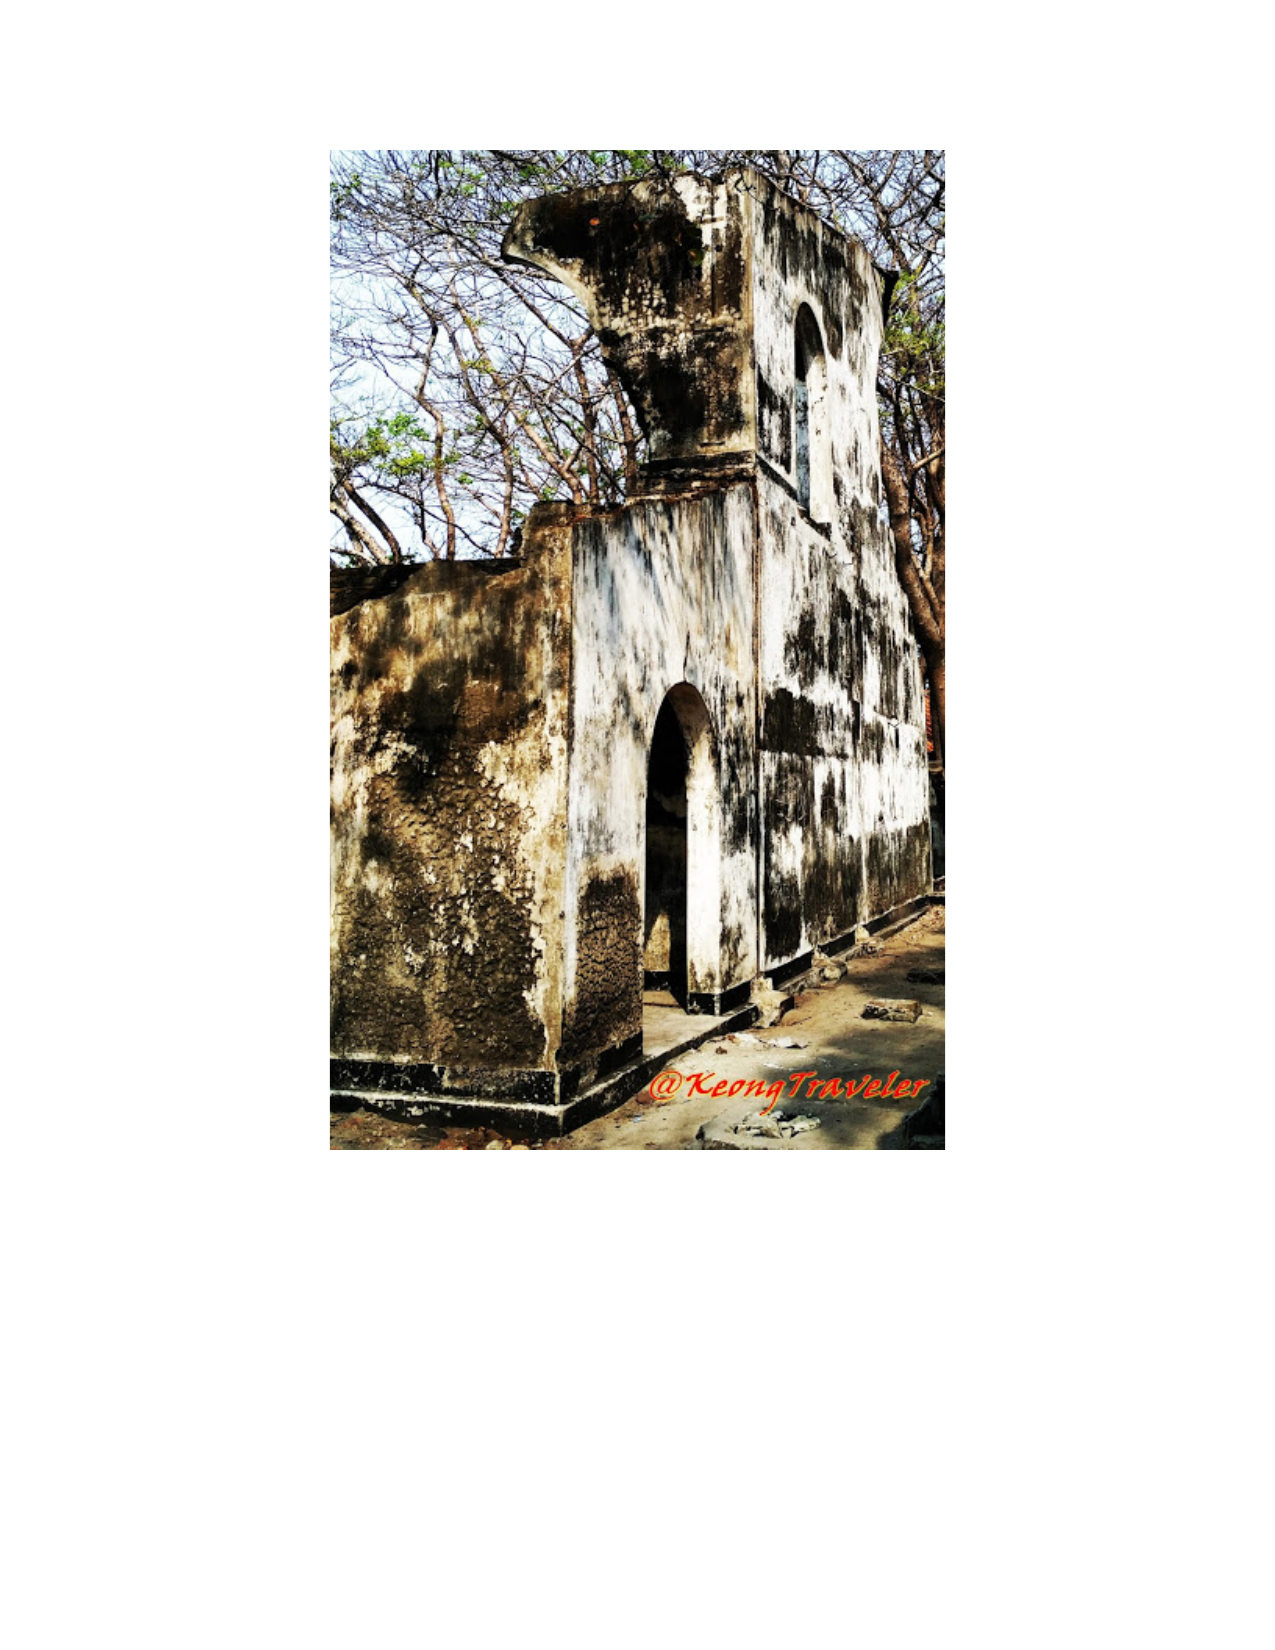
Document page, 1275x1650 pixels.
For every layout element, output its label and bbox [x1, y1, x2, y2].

picture [329, 150, 946, 1150]
